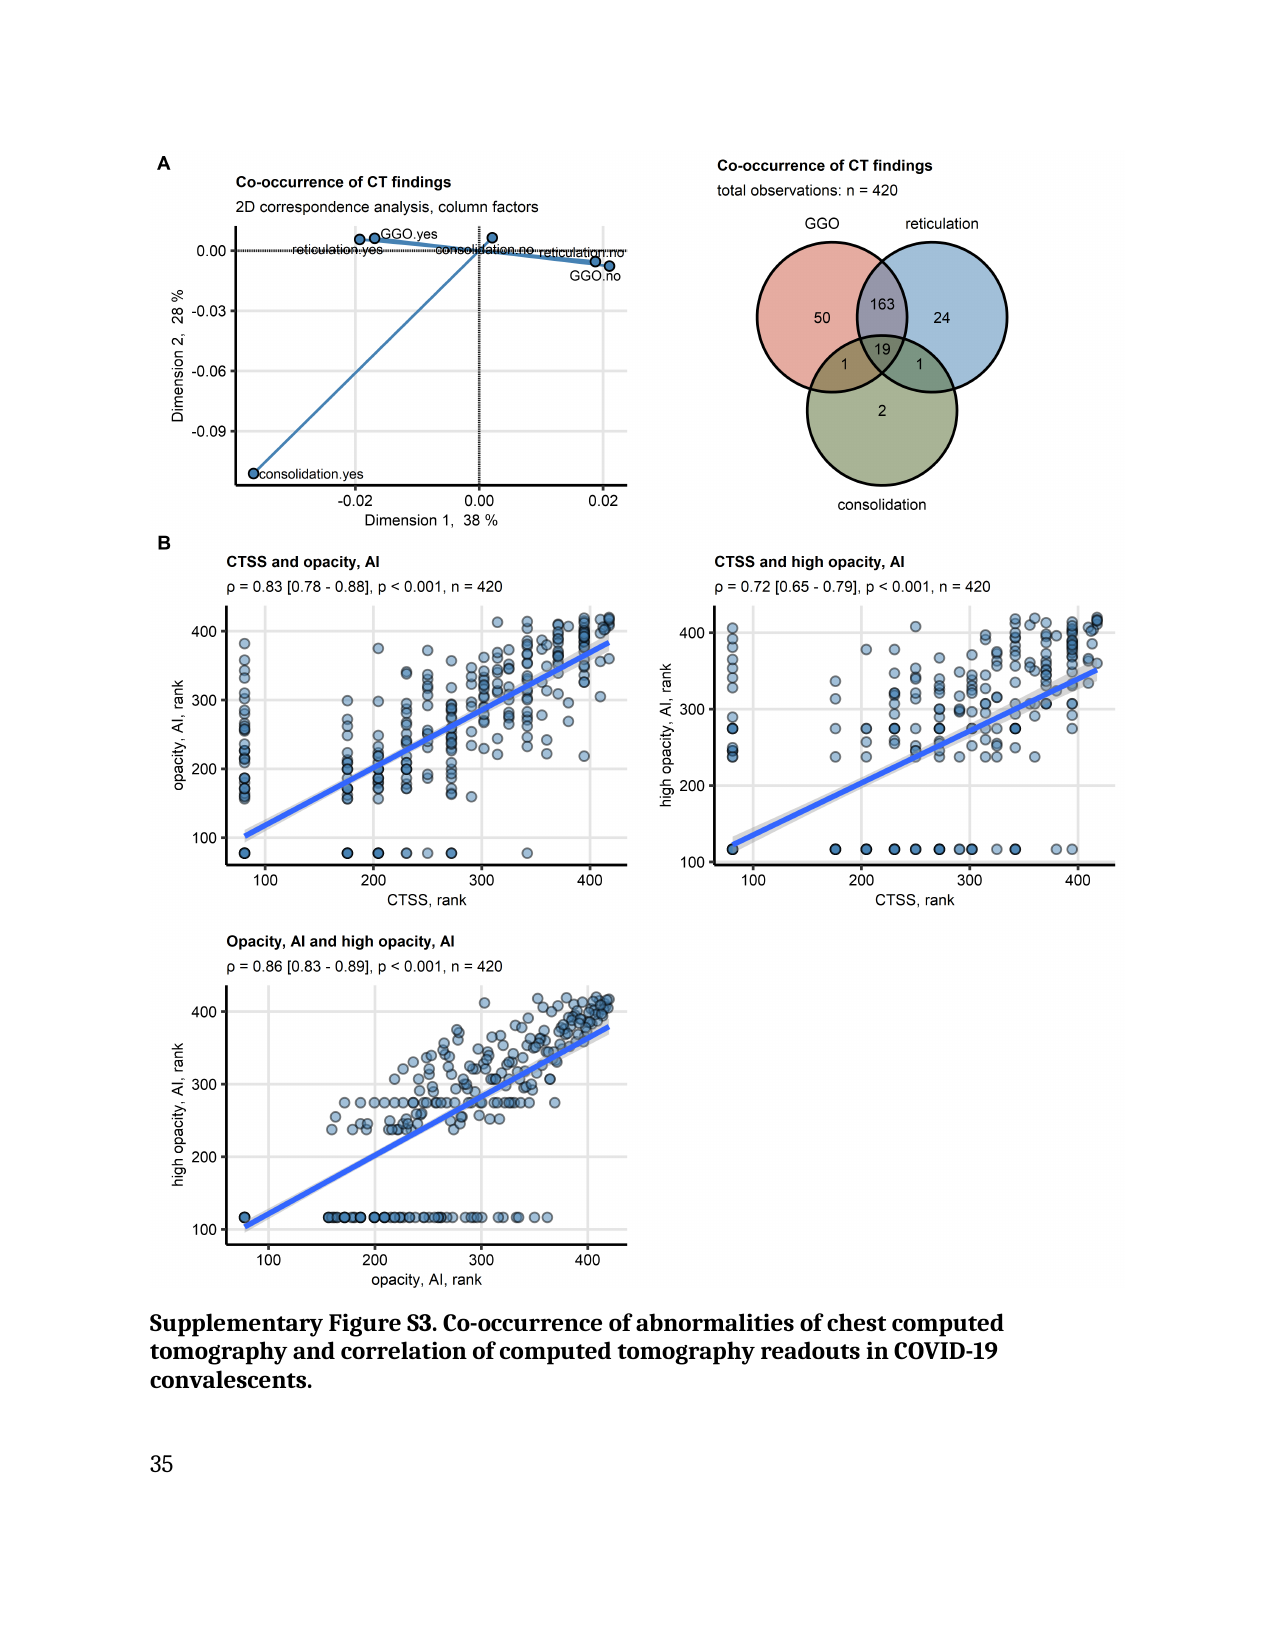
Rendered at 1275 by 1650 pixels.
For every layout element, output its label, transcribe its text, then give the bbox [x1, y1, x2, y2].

picture [150, 150, 1125, 1288]
text Supplementary Figure S3. Co-occurrence of abnormalities of chest computed tomography and correlation of computed tomography readouts in COVID-19 convalescents. [150, 1308, 1125, 1395]
